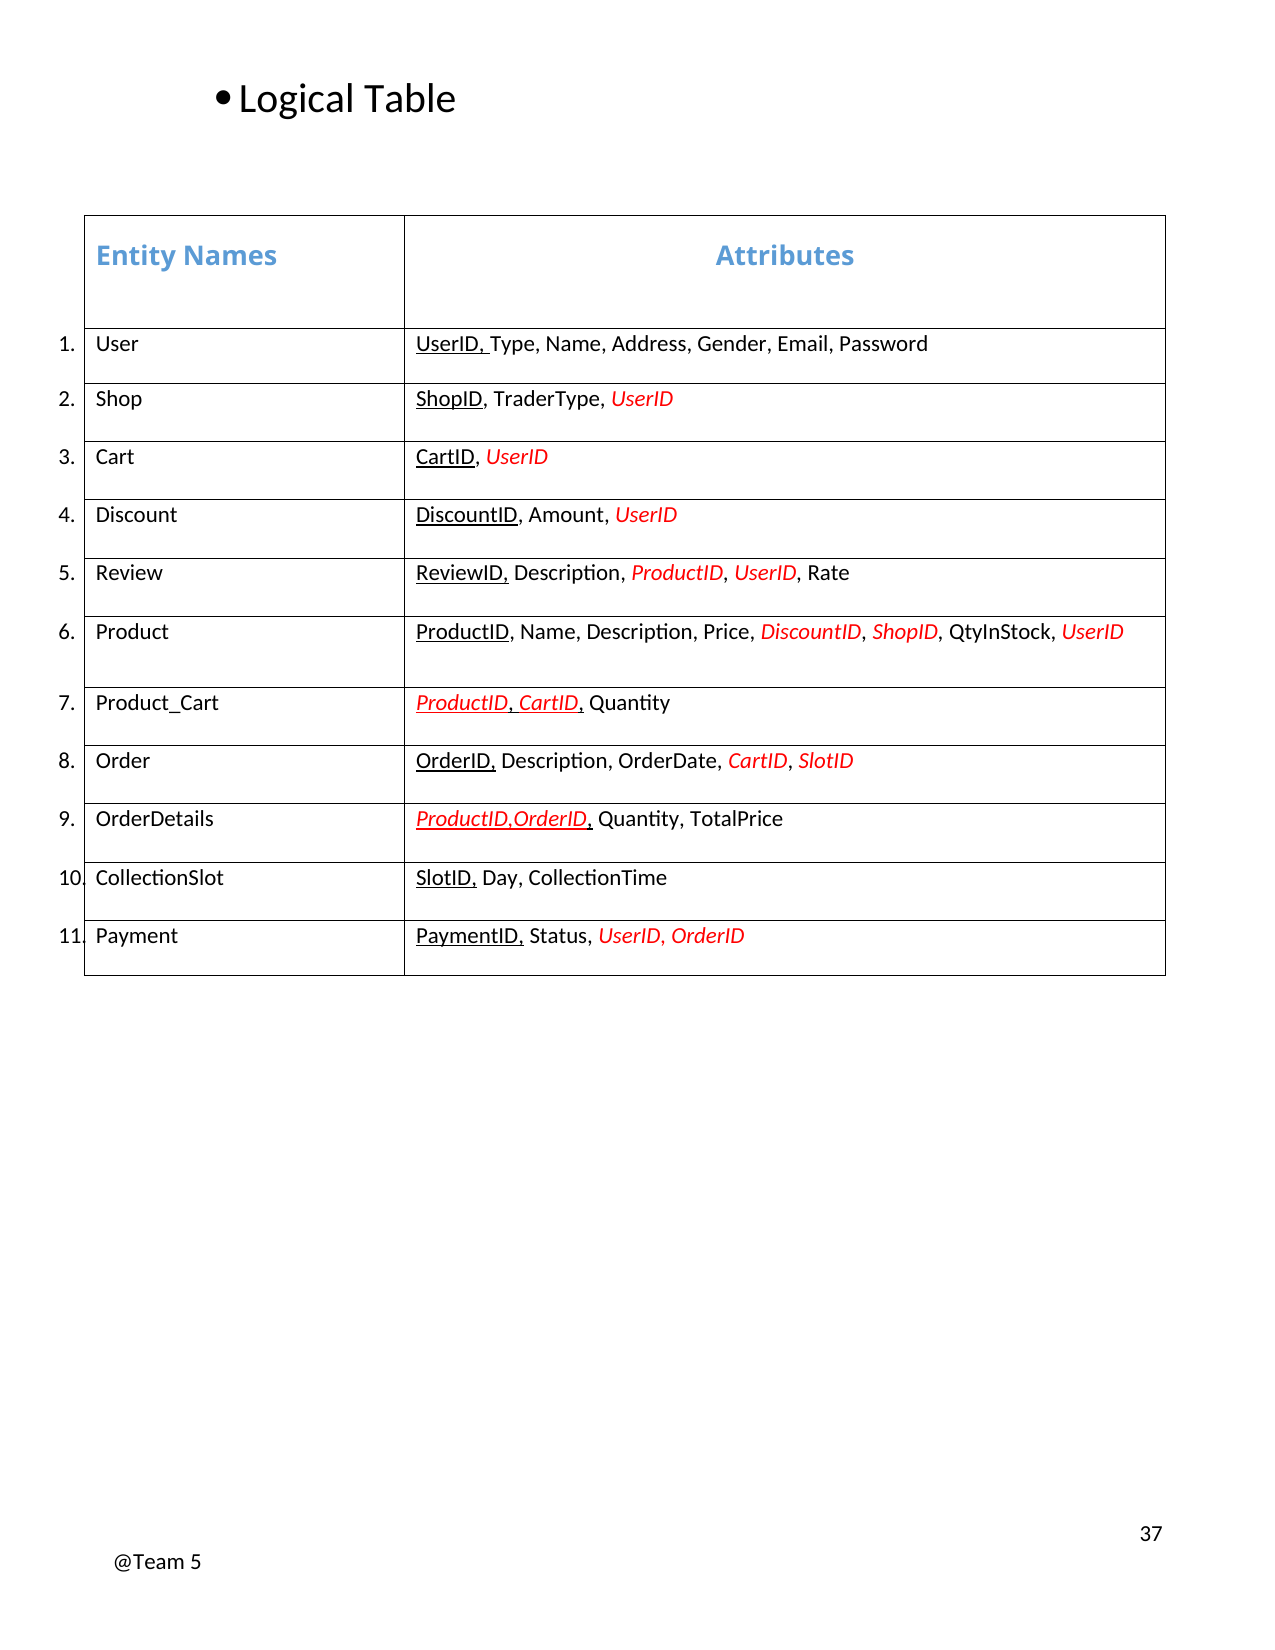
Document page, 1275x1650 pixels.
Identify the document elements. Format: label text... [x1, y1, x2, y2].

table_cell Payment [85, 921, 404, 975]
table_cell Product [85, 617, 404, 687]
table_cell ProductID,OrderID, Quantity, TotalPrice [405, 804, 1165, 862]
table_cell Review [85, 559, 404, 616]
table_cell Product_Cart [85, 688, 404, 745]
table_cell UserID, Type, Name, Address, Gender, Email, Password [405, 329, 1165, 383]
table_cell CollectionSlot [85, 863, 404, 920]
table_cell ReviewID, Description, ProductID, UserID, Rate [405, 559, 1165, 616]
table_cell User [85, 329, 404, 383]
table_header Attributes [405, 216, 1165, 328]
table_cell OrderID, Description, OrderDate, CartID, SlotID [405, 746, 1165, 803]
table_header Entity Names [85, 216, 404, 328]
list Logical Table [216, 72, 1162, 122]
table_cell ProductID, Name, Description, Price, DiscountID, ShopID, QtyInStock, UserID [405, 617, 1165, 687]
table_cell ProductID, CartID, Quantity [405, 688, 1165, 745]
table_cell CartID, UserID [405, 442, 1165, 499]
table_cell DiscountID, Amount, UserID [405, 500, 1165, 557]
table_cell Cart [85, 442, 404, 499]
table_cell Discount [85, 500, 404, 557]
table_cell ShopID, TraderType, UserID [405, 384, 1165, 441]
table_cell PaymentID, Status, UserID, OrderID [405, 921, 1165, 975]
table_cell OrderDetails [85, 804, 404, 862]
table_cell SlotID, Day, CollectionTime [405, 863, 1165, 920]
table_cell Order [85, 746, 404, 803]
table_cell Shop [85, 384, 404, 441]
